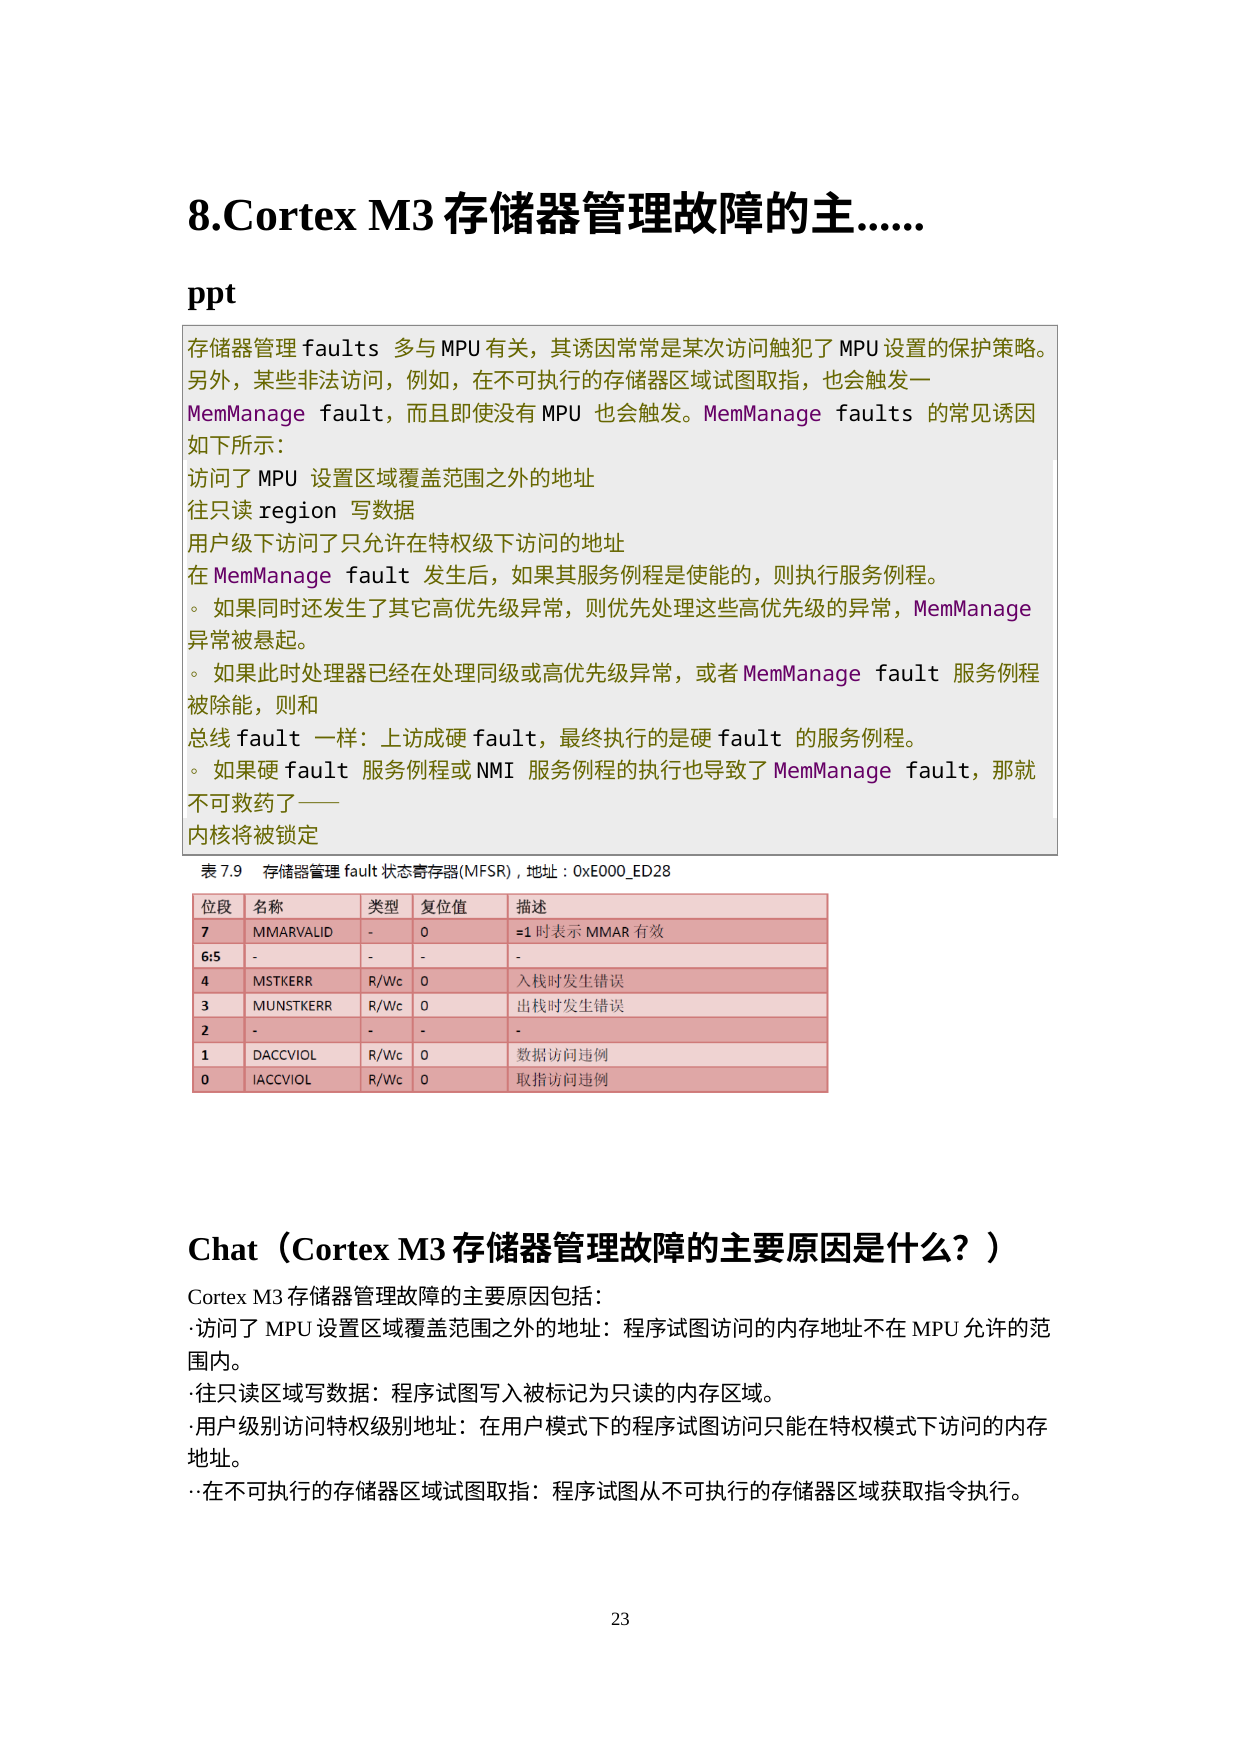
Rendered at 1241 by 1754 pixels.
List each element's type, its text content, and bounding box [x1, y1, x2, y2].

text 在MemManage fault 发生后，如果其服务例程是使能的，则执行服务例程。 [187, 558, 1053, 590]
text 访问了 MPU 设置区域覆盖范围之外的地址 [187, 460, 1053, 493]
text 用户级下访问了只允许在特权级下访问的地址 [187, 525, 1053, 558]
text Cortex M3存储器管理故障的主要原因包括： [187, 1278, 1053, 1311]
text ◦ 如果此时处理器已经在处理同级或高优先级异常，或者MemManage fault 服务例程被除能，则和 [187, 655, 1053, 720]
picture [187, 856, 837, 1095]
text ··在不可执行的存储器区域试图取指：程序试图从不可执行的存储器区域获取指令执行。 [187, 1473, 1053, 1506]
text ·往只读区域写数据：程序试图写入被标记为只读的内存区域。 [187, 1376, 1053, 1408]
text 存储器管理faults 多与MPU有关，其诱因常常是某次访问触犯了MPU设置的保护策略。另外，某些非法访问，例如，在不可执行的存储器区域试图取指，也会触发一MemManage fault，而且即使没有MPU 也会触发。MemManage faults 的常见诱因如下所示： [183, 326, 1057, 460]
subtitle ppt [187, 259, 1053, 324]
text ·用户级别访问特权级别地址：在用户模式下的程序试图访问只能在特权模式下访问的内存地址。 [187, 1408, 1053, 1473]
text 内核将被锁定 [183, 812, 1057, 854]
text ·访问了MPU设置区域覆盖范围之外的地址：程序试图访问的内存地址不在MPU允许的范围内。 [187, 1311, 1053, 1376]
text 往只读 region 写数据 [187, 493, 1053, 525]
subtitle 8.Cortex M3存储器管理故障的主...... [187, 162, 1053, 259]
text ◦ 如果硬fault 服务例程或NMI 服务例程的执行也导致了MemManage fault，那就不可救药了—— [187, 753, 1053, 812]
subtitle Chat（Cortex M3存储器管理故障的主要原因是什么？） [187, 1213, 1053, 1278]
text 总线fault 一样：上访成硬fault，最终执行的是硬fault 的服务例程。 [187, 720, 1053, 753]
text ◦ 如果同时还发生了其它高优先级异常，则优先处理这些高优先级的异常，MemManage 异常被悬起。 [187, 590, 1053, 655]
